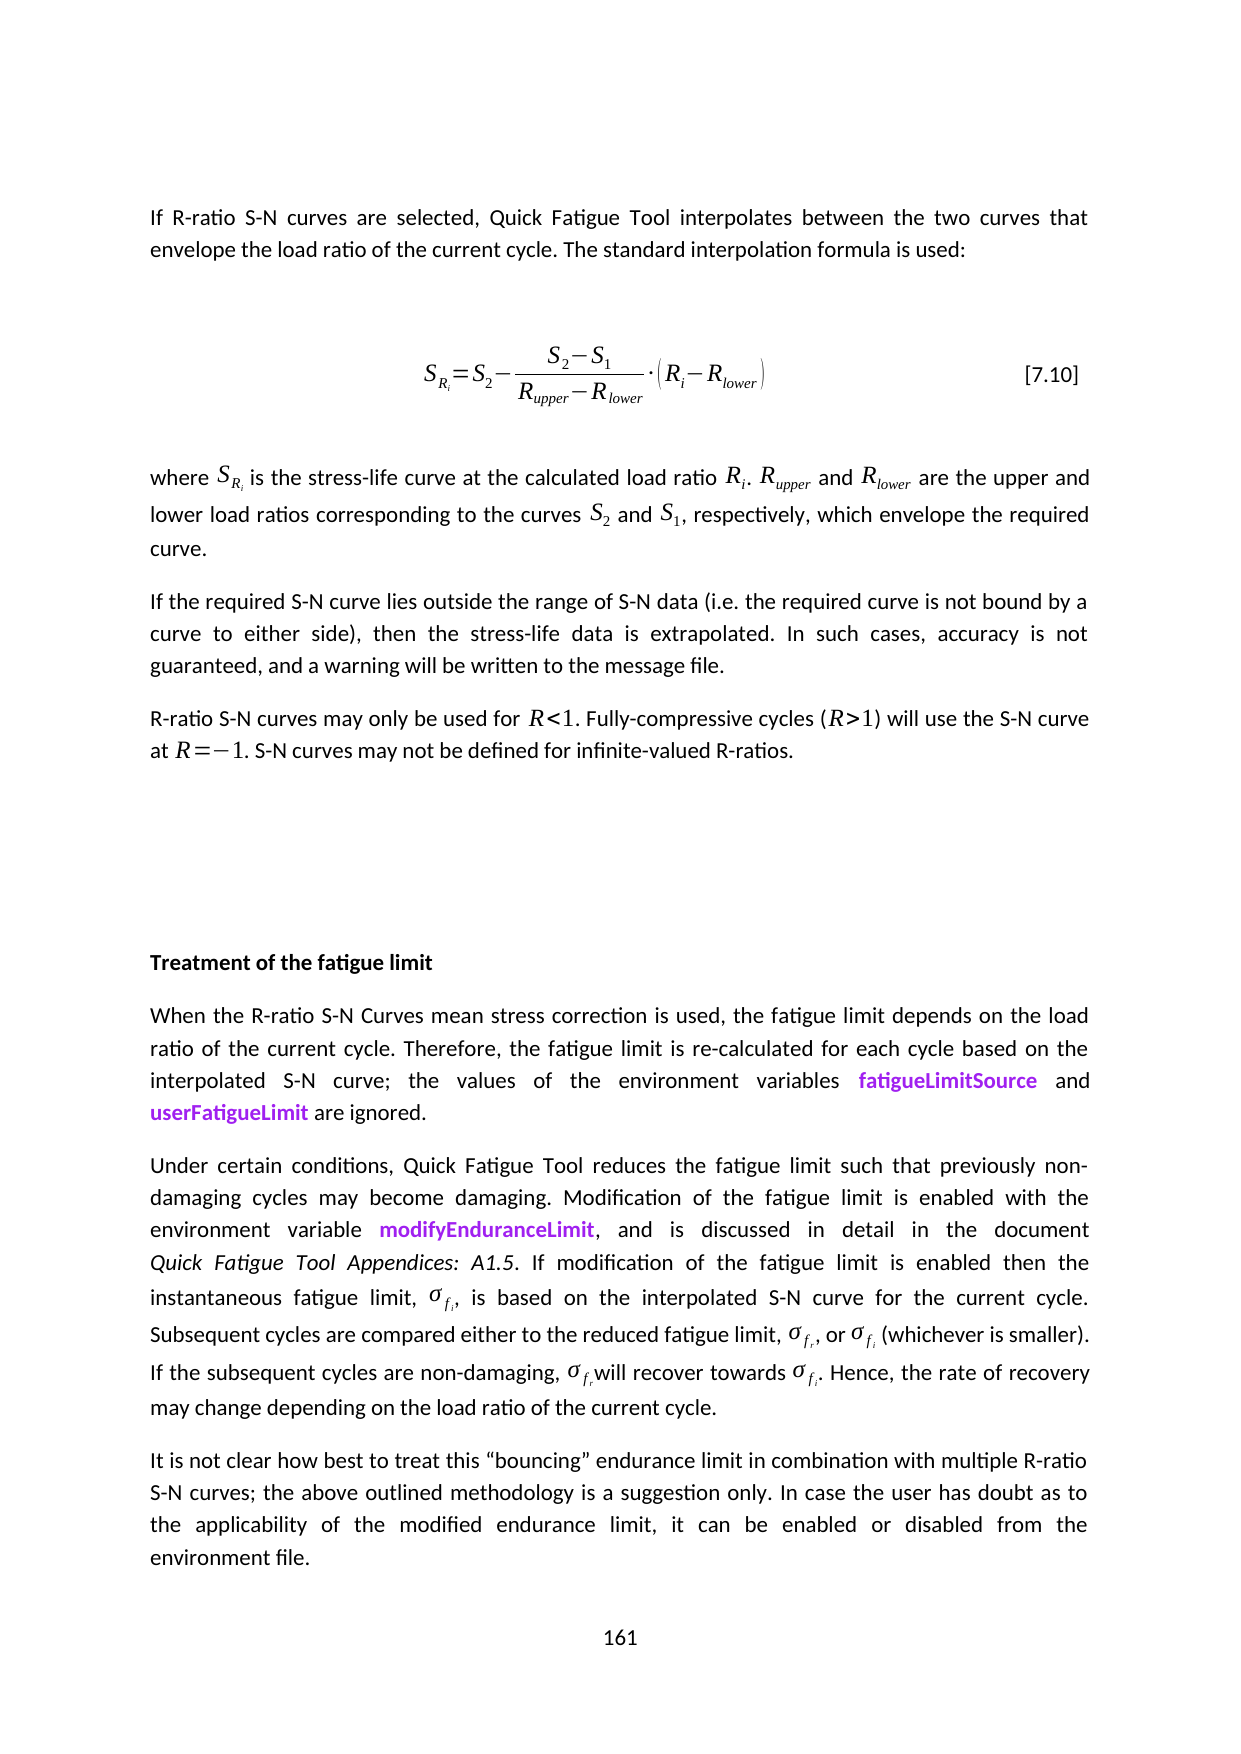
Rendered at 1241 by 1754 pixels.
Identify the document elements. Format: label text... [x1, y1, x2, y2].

text R-ratio S-N curves may only be used for . Fully-compressive cycles () will use the S-N curve at . S-N curves may not be defined for infinite-valued R-ratios. [150, 704, 1090, 764]
text It is not clear how best to treat this “bouncing” endurance limit in combination with multiple R-ratio S-N curves; the above outlined methodology is a suggestion only. In case the user has doubt as to the applicability of the modified endurance limit, it can be enabled or disabled from the environment file. [150, 1446, 1090, 1571]
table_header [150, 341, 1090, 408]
text where is the stress-life curve at the calculated load ratio . and are the upper and lower load ratios corresponding to the curves and , respectively, which envelope the required curve. [150, 461, 1090, 562]
text Under certain conditions, Quick Fatigue Tool reduces the fatigue limit such that previously non-damaging cycles may become damaging. Modification of the fatigue limit is enabled with the environment variable modifyEnduranceLimit, and is discussed in detail in the document Quick Fatigue Tool Appendices: A1.5. If modification of the fatigue limit is enabled then the instantaneous fatigue limit, , is based on the interpolated S-N curve for the current cycle. Subsequent cycles are compared either to the reduced fatigue limit, , or (whichever is smaller). If the subsequent cycles are non-damaging, will recover towards . Hence, the rate of recovery may change depending on the load ratio of the current cycle. [150, 1151, 1090, 1421]
text Treatment of the fatigue limit [150, 948, 1090, 977]
text If the required S-N curve lies outside the range of S-N data (i.e. the required curve is not bound by a curve to either side), then the stress-life data is extrapolated. In such cases, accuracy is not guaranteed, and a warning will be written to the message file. [150, 587, 1090, 679]
text If R-ratio S-N curves are selected, Quick Fatigue Tool interpolates between the two curves that envelope the load ratio of the current cycle. The standard interpolation formula is used: [150, 203, 1090, 263]
text When the R-ratio S-N Curves mean stress correction is used, the fatigue limit depends on the load ratio of the current cycle. Therefore, the fatigue limit is re-calculated for each cycle based on the interpolated S-N curve; the values of the environment variables fatigueLimitSource and userFatigueLimit are ignored. [150, 1002, 1090, 1126]
